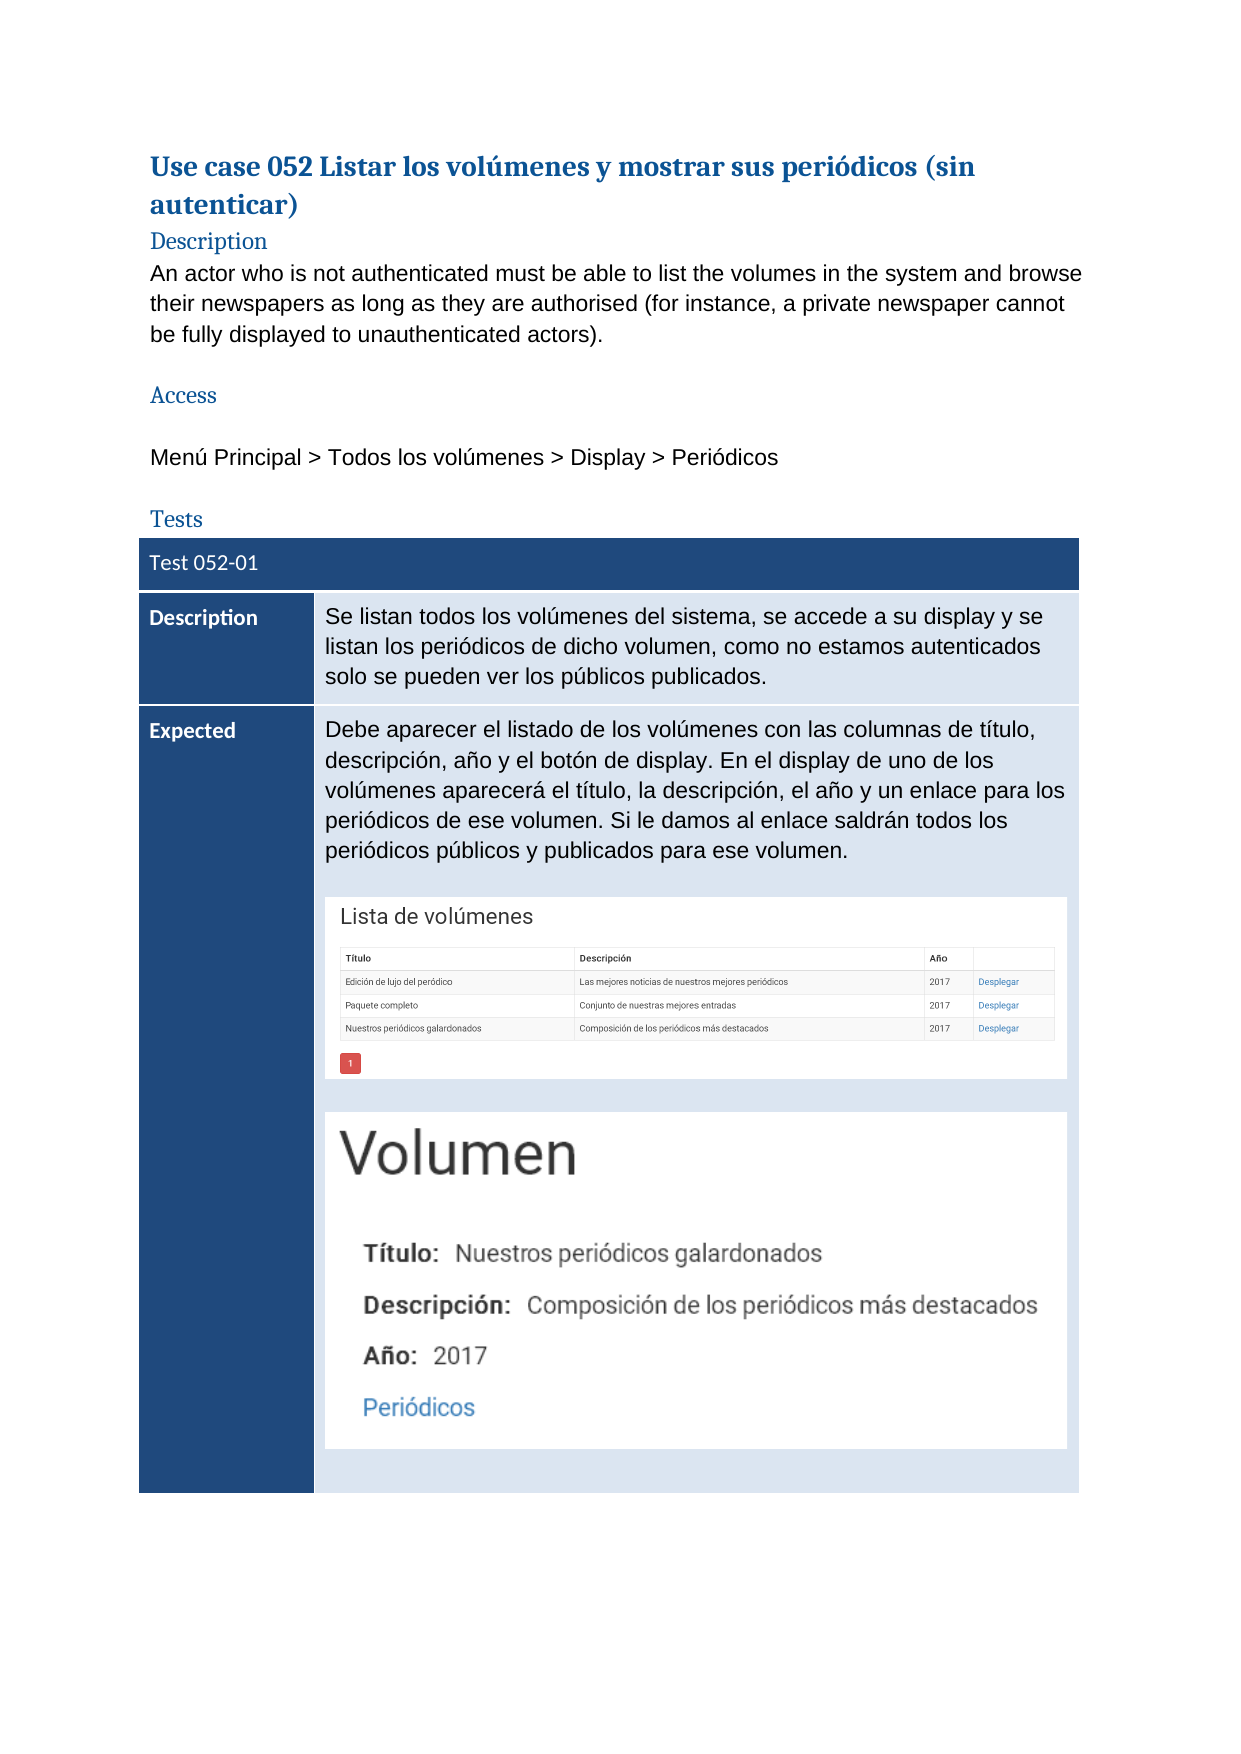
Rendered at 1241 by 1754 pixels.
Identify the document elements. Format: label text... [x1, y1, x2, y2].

picture [325, 1112, 1068, 1449]
table_cell Se listan todos los volúmenes del sistema, se accede a su display y se listan los periódicos de dicho volumen, como no estamos autenticados solo se pueden ver los públicos publicados. [315, 593, 1079, 704]
text Tests [150, 504, 1090, 533]
text Access [150, 381, 1090, 410]
text Menú Principal > Todos los volúmenes > Display > Periódicos [150, 444, 1090, 471]
text Use case 052 Listar los volúmenes y mostrar sus periódicos (sin autenticar) [150, 150, 1090, 222]
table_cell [315, 706, 1079, 1493]
table_cell Description [139, 593, 314, 704]
table_header Test 052-01 [139, 538, 1079, 590]
table_cell Expected [139, 706, 314, 1493]
text An actor who is not authenticated must be able to list the volumes in the system and browse their newspapers as long as they are authorised (for instance, a private newspaper cannot be fully displayed to unauthenticated actors). [150, 260, 1090, 347]
text Description [150, 227, 1090, 256]
picture [325, 897, 1068, 1079]
